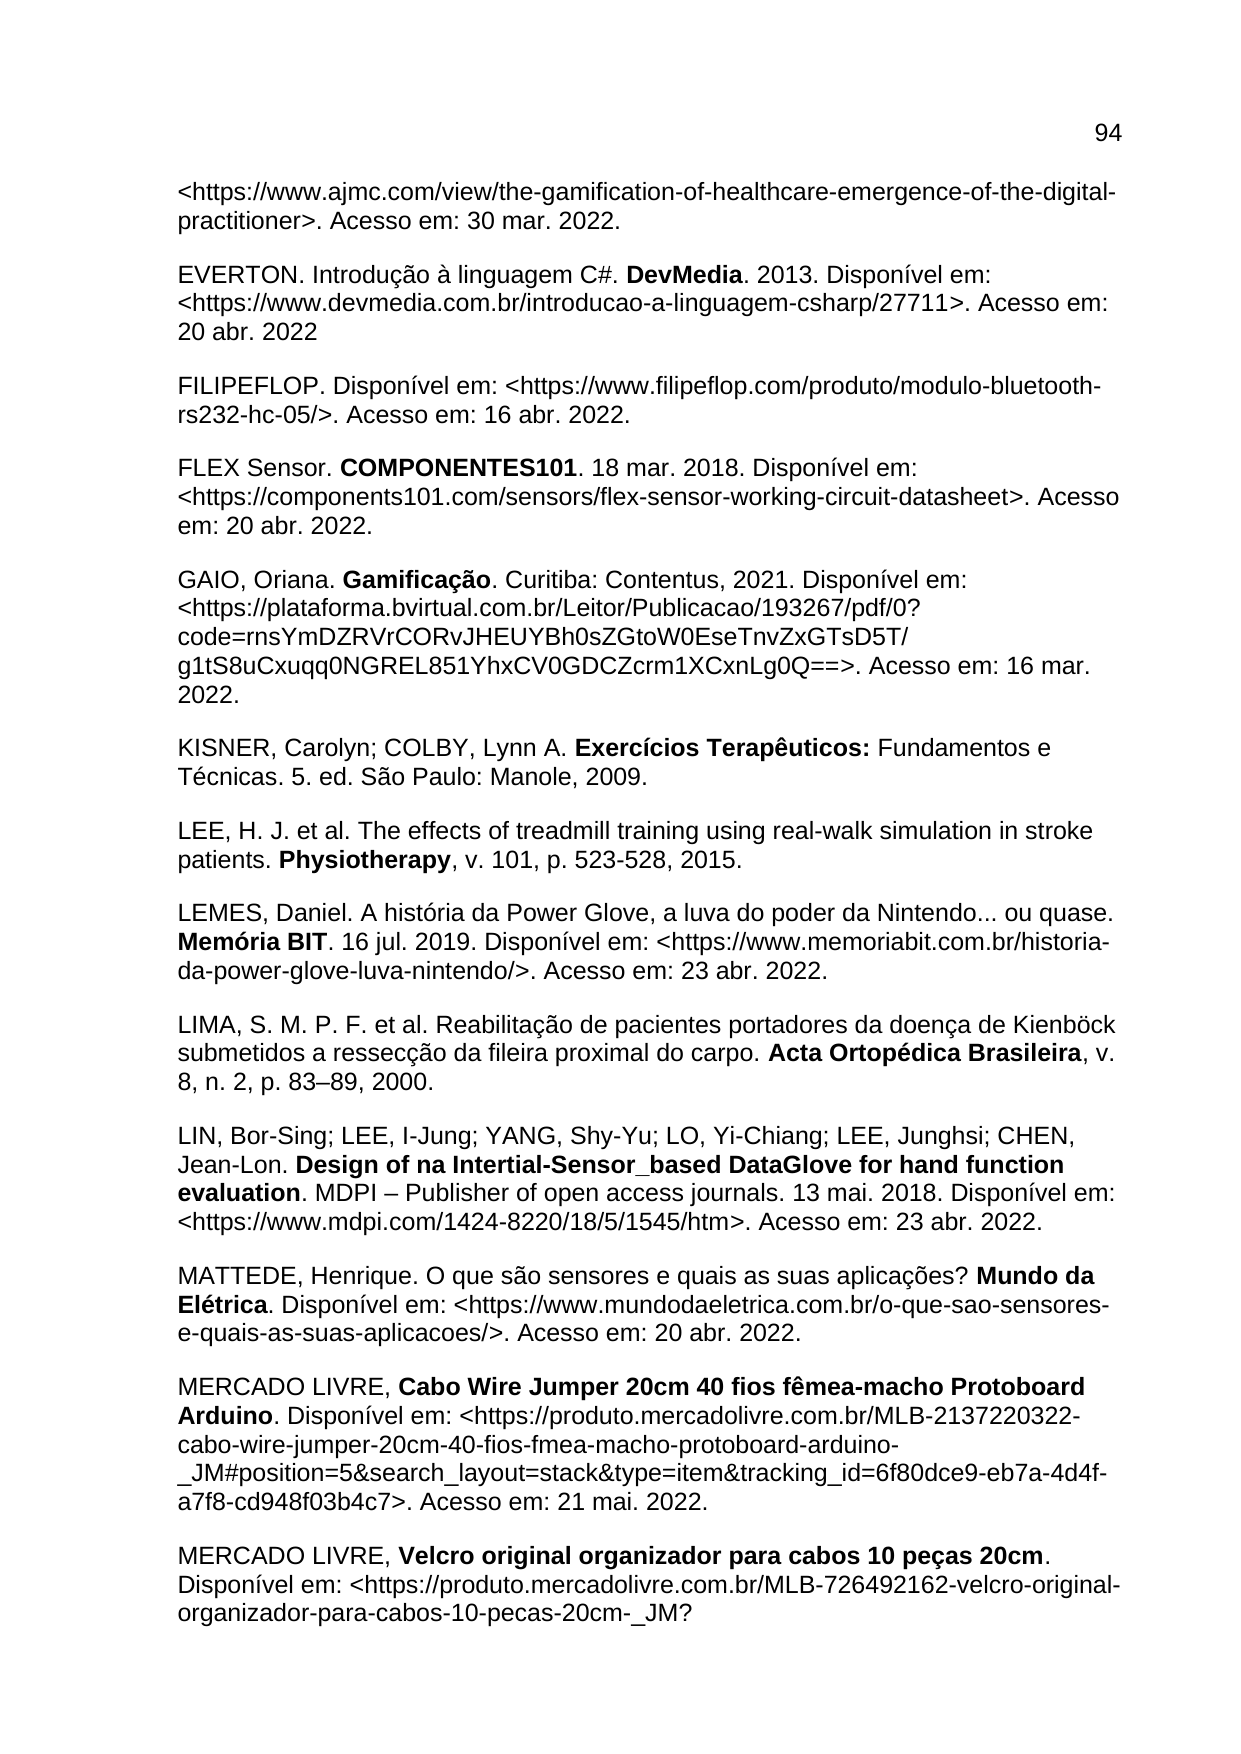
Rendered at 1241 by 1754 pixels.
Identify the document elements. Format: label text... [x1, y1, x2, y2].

text LIMA, S. M. P. F. et al. Reabilitação de pacientes portadores da doença de Kienböck submetidos a ressecção da fileira proximal do carpo. Acta Ortopédica Brasileira, v. 8, n. 2, p. 83–89, 2000. [177, 1010, 1122, 1096]
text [177, 1541, 1122, 1627]
text FLEX Sensor. COMPONENTES101. 18 mar. 2018. Disponível em: <https://components101.com/sensors/flex-sensor-working-circuit-datasheet>. Acesso em: 20 abr. 2022. [177, 453, 1122, 540]
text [177, 177, 1122, 235]
text LEE, H. J. et al. The effects of treadmill training using real-walk simulation in stroke patients. Physiotherapy, v. 101, p. 523-528, 2015. [177, 816, 1122, 873]
text LIN, Bor-Sing; LEE, I-Jung; YANG, Shy-Yu; LO, Yi-Chiang; LEE, Junghsi; CHEN, Jean-Lon. Design of na Intertial-Sensor_based DataGlove for hand function evaluation. MDPI – Publisher of open access journals. 13 mai. 2018. Disponível em: <https://www.mdpi.com/1424-8220/18/5/1545/htm>. Acesso em: 23 abr. 2022. [177, 1121, 1122, 1236]
text MATTEDE, Henrique. O que são sensores e quais as suas aplicações? Mundo da Elétrica. Disponível em: <https://www.mundodaeletrica.com.br/o-que-sao-sensores-e-quais-as-suas-aplicacoes/>. Acesso em: 20 abr. 2022. [177, 1261, 1122, 1347]
text EVERTON. Introdução à linguagem C#. DevMedia. 2013. Disponível em: <https://www.devmedia.com.br/introducao-a-linguagem-csharp/27711>. Acesso em: 20 abr. 2022 [177, 260, 1122, 346]
text FILIPEFLOP. Disponível em: <https://www.filipeflop.com/produto/modulo-bluetooth-rs232-hc-05/>. Acesso em: 16 abr. 2022. [177, 371, 1122, 428]
text KISNER, Carolyn; COLBY, Lynn A. Exercícios Terapêuticos: Fundamentos e Técnicas. 5. ed. São Paulo: Manole, 2009. [177, 733, 1122, 791]
text LEMES, Daniel. A história da Power Glove, a luva do poder da Nintendo... ou quase. Memória BIT. 16 jul. 2019. Disponível em: <https://www.memoriabit.com.br/historia-da-power-glove-luva-nintendo/>. Acesso em: 23 abr. 2022. [177, 898, 1122, 985]
text MERCADO LIVRE, Cabo Wire Jumper 20cm 40 fios fêmea-macho Protoboard Arduino. Disponível em: <https://produto.mercadolivre.com.br/MLB-2137220322-cabo-wire-jumper-20cm-40-fios-fmea-macho-protoboard-arduino-_JM#position=5&search_layout=stack&type=item&tracking_id=6f80dce9-eb7a-4d4f-a7f8-cd948f03b4c7>. Acesso em: 21 mai. 2022. [177, 1372, 1122, 1516]
text GAIO, Oriana. Gamificação. Curitiba: Contentus, 2021. Disponível em: <https://plataforma.bvirtual.com.br/Leitor/Publicacao/193267/pdf/0?code=rnsYmDZRVrCORvJHEUYBh0sZGtoW0EseTnvZxGTsD5T/g1tS8uCxuqq0NGREL851YhxCV0GDCZcrm1XCxnLg0Q==>. Acesso em: 16 mar. 2022. [177, 565, 1122, 708]
